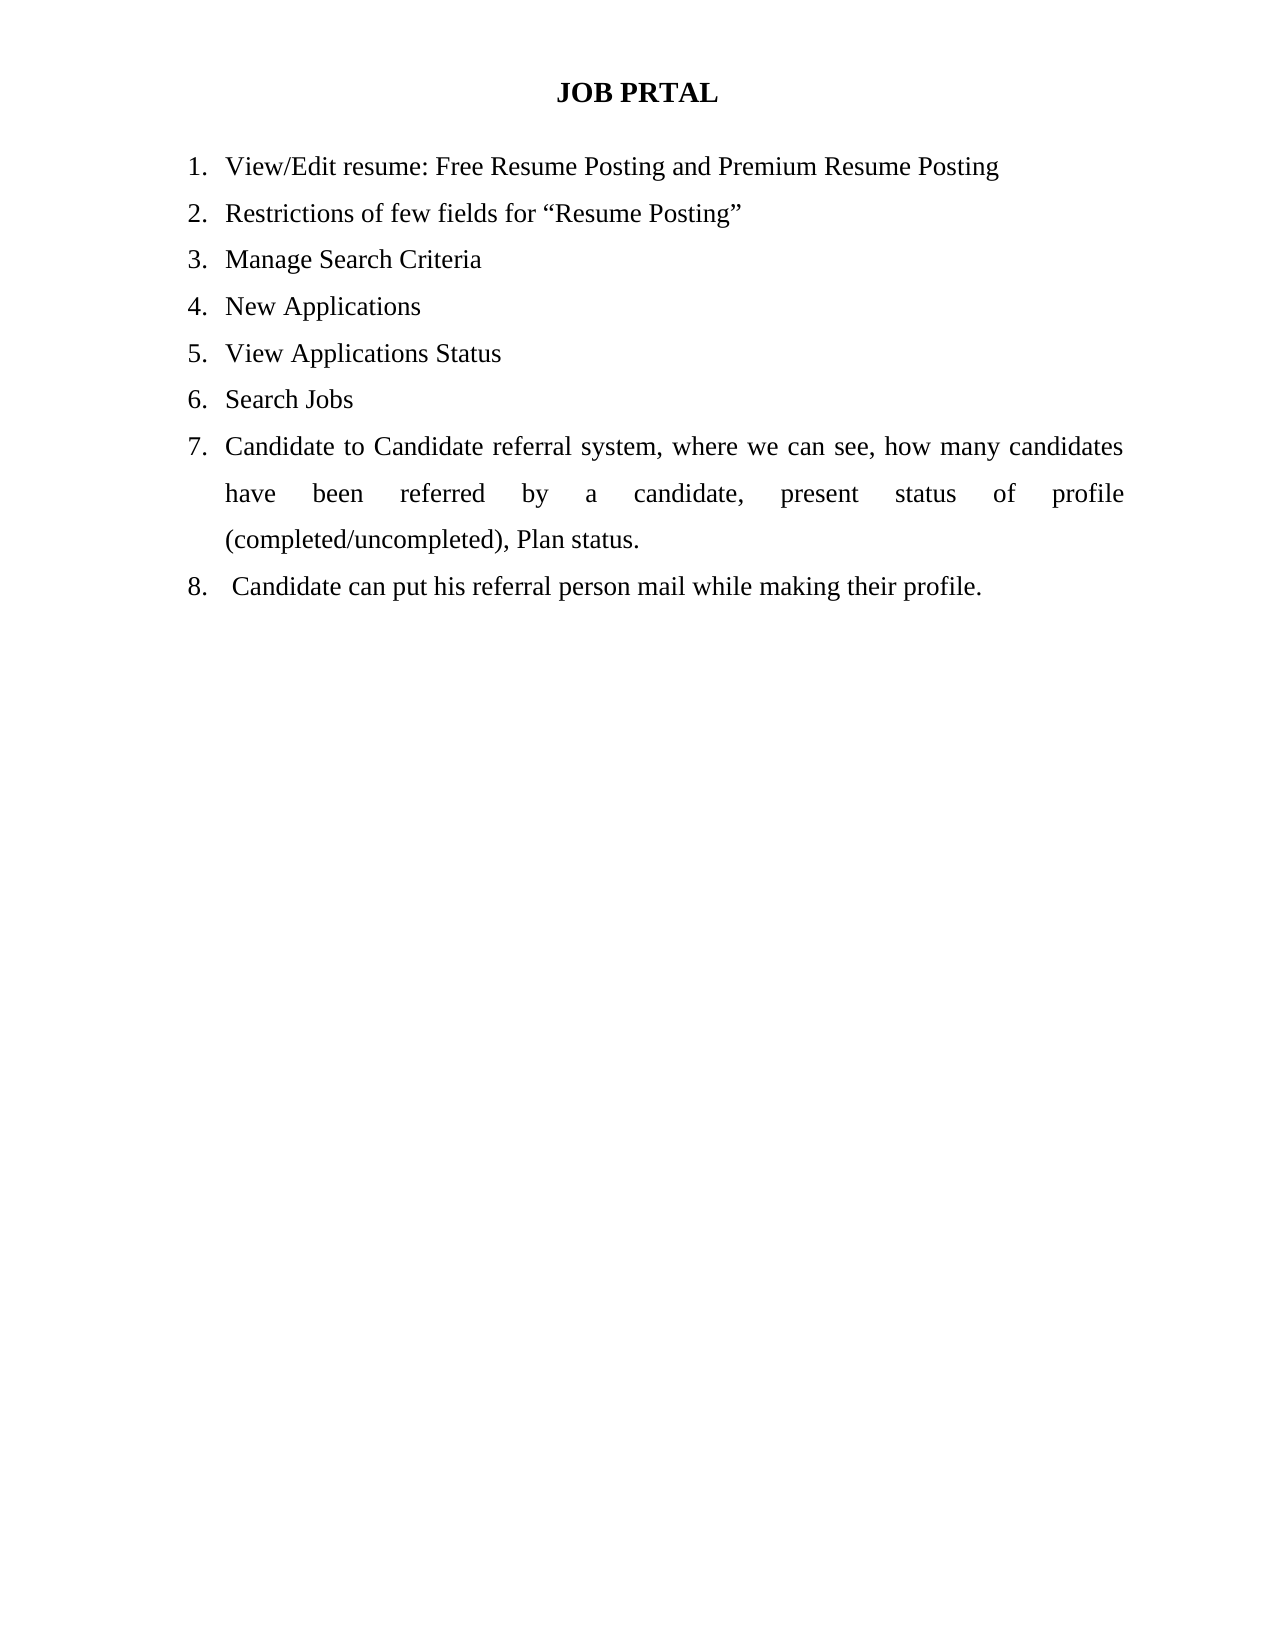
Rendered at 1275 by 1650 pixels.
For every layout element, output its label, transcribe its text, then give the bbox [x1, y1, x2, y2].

list Search Jobs [187, 383, 1125, 414]
list Restrictions of few fields for “Resume Posting” [187, 197, 1125, 228]
list Manage Search Criteria [187, 243, 1125, 274]
list Candidate can put his referral person mail while making their profile. [187, 570, 1125, 601]
list View Applications Status [187, 337, 1125, 368]
list Candidate to Candidate referral system, where we can see, how many candidates have been referred by a candidate, present status of profile (completed/uncompleted), Plan status. [187, 430, 1125, 554]
list View/Edit resume: Free Resume Posting and Premium Resume Posting [187, 150, 1125, 181]
list New Applications [187, 290, 1125, 321]
